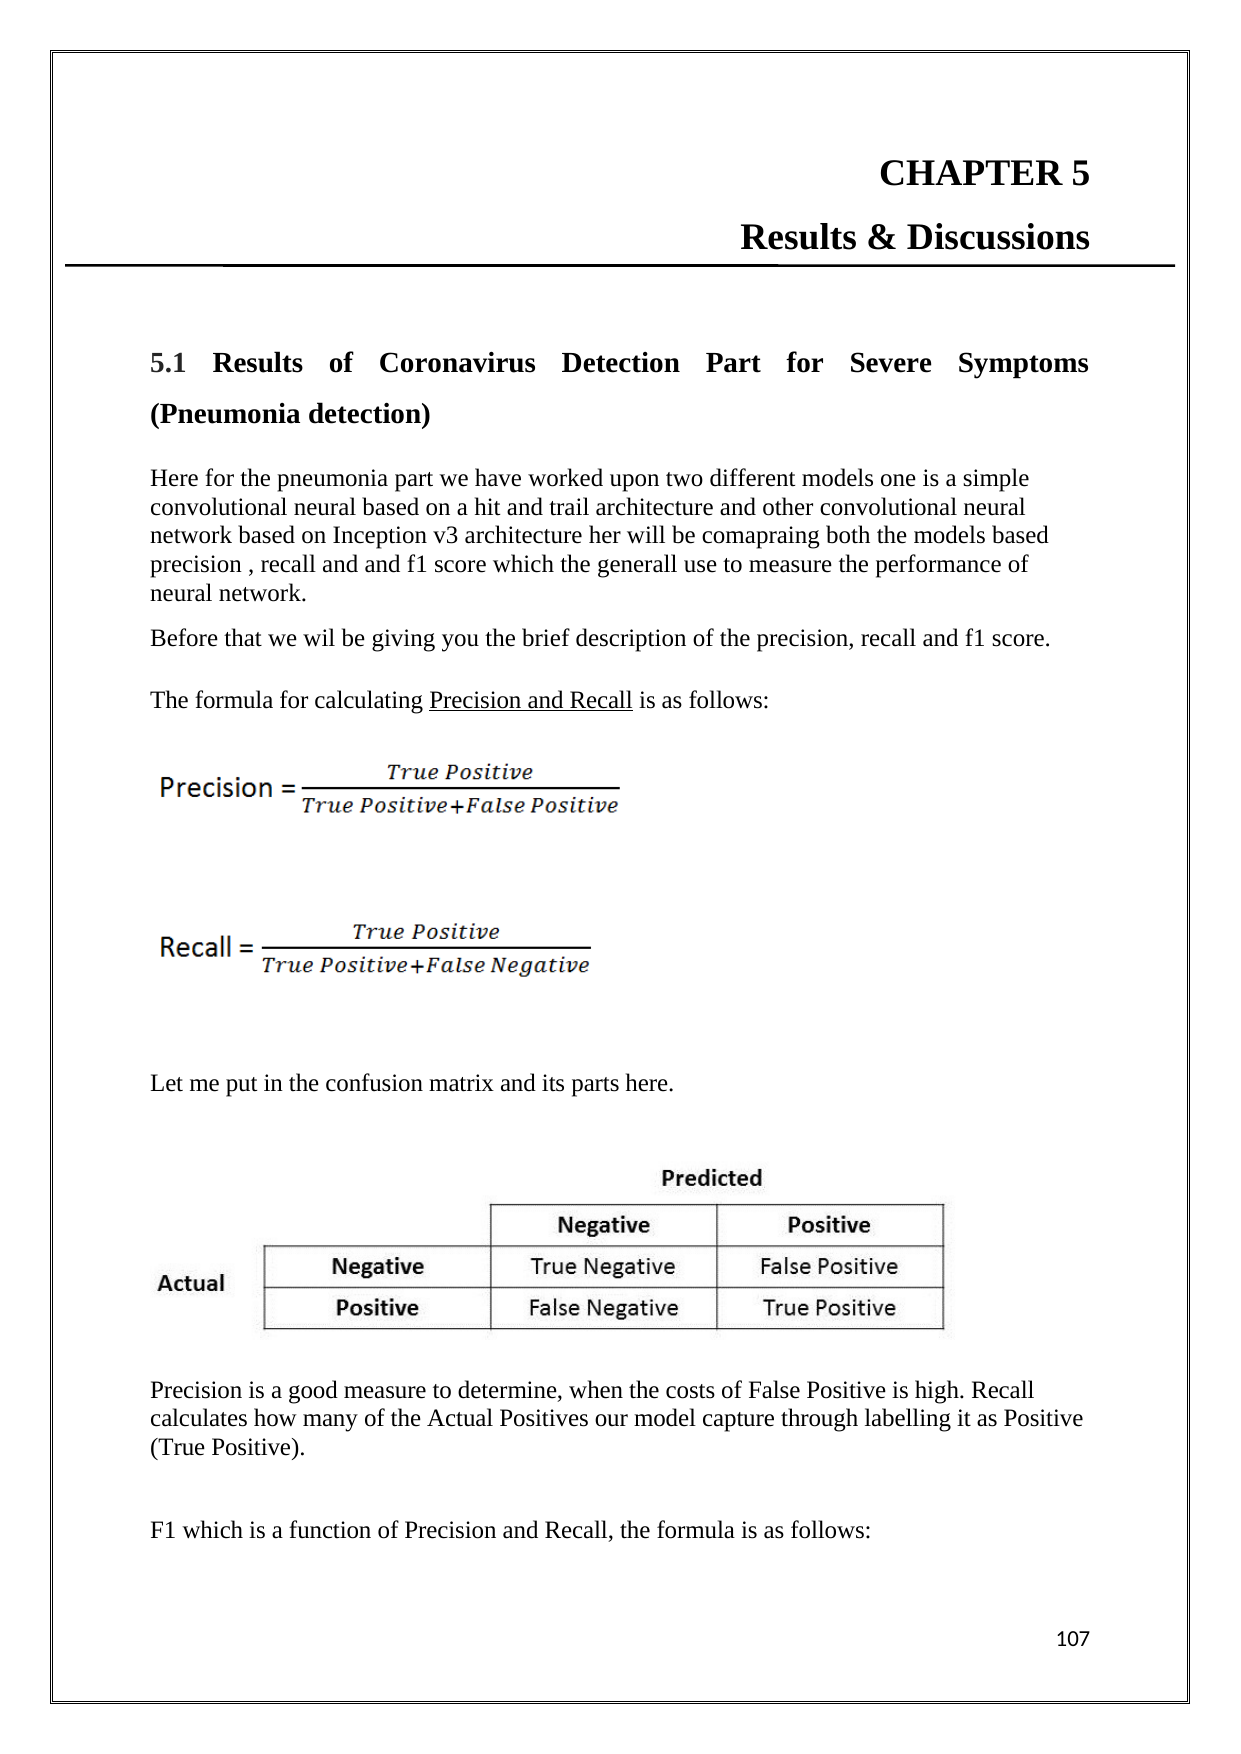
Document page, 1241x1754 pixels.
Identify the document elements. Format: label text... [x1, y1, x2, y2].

text F1 which is a function of Precision and Recall, the formula is as follows: [150, 1494, 1090, 1544]
text Here for the pneumonia part we have worked upon two different models one is a simple convolutional neural based on a hit and trail architecture and other convolutional neural network based on Inception v3 architecture her will be comapraing both the models based precision , recall and and f1 score which the generall use to measure the performance of neural network. [150, 463, 1090, 607]
text The formula for calculating Precision and Recall is as follows: [150, 685, 1090, 714]
picture [150, 746, 642, 990]
text Results & Discussions [150, 215, 1090, 258]
text 5.1 Results of Coronavirus Detection Part for Severe Symptoms (Pneumonia detection) [150, 346, 1090, 429]
text Before that we wil be giving you the brief description of the precision, recall and f1 score. [150, 623, 1090, 652]
text Let me put in the confusion matrix and its parts here. [150, 1047, 1090, 1097]
picture [150, 1153, 956, 1342]
text CHAPTER 5 [150, 150, 1090, 193]
text Precision is a good measure to determine, when the costs of False Positive is high. Recall calculates how many of the Actual Positives our model capture through labelling it as Positive (True Positive). [150, 1375, 1090, 1461]
